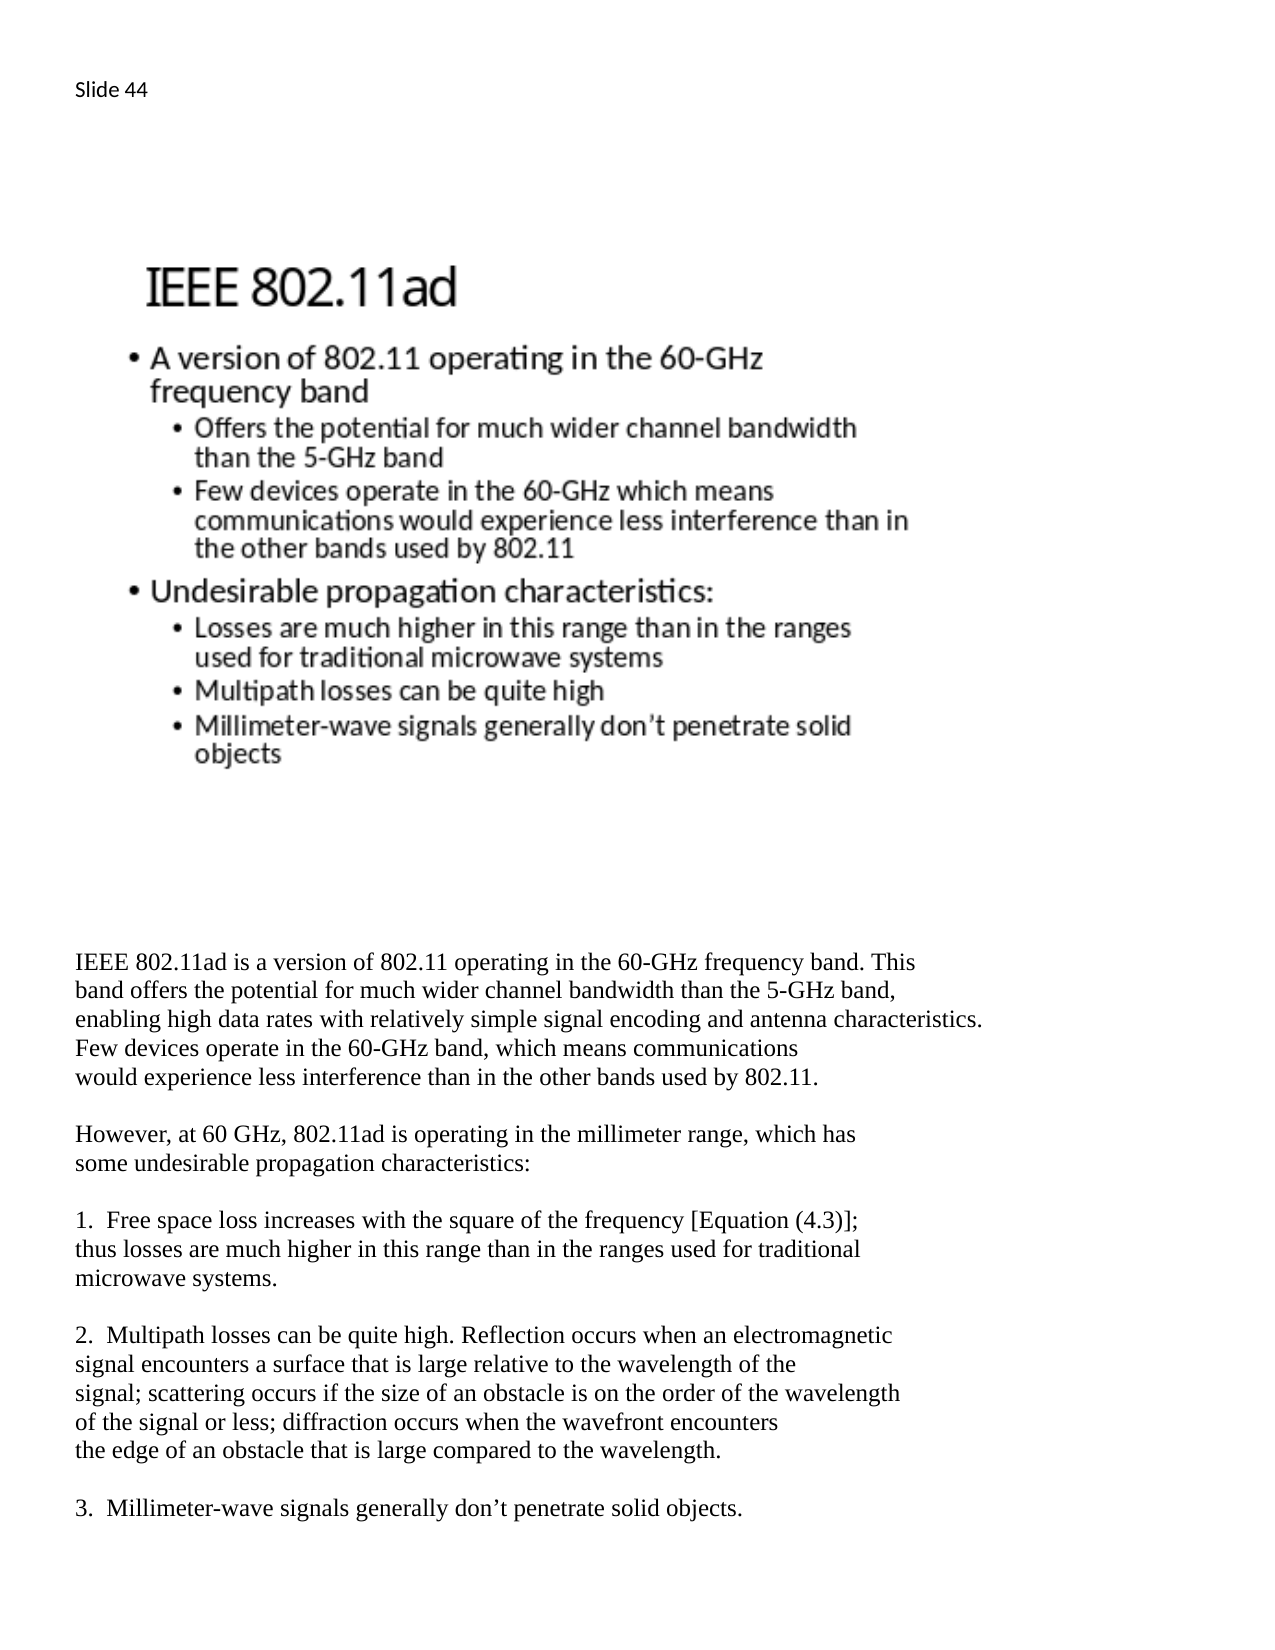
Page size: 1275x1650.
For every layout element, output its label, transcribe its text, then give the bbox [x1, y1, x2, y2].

text 1. Free space loss increases with the square of the frequency [Equation (4.3)]; [75, 1206, 1200, 1234]
text signal; scattering occurs if the size of an obstacle is on the order of the wavelength [75, 1378, 1200, 1407]
text signal encounters a surface that is large relative to the wavelength of the [75, 1349, 1200, 1378]
text Few devices operate in the 60-GHz band, which means communications [75, 1033, 1200, 1062]
text Slide 44 [75, 75, 1200, 103]
text enabling high data rates with relatively simple signal encoding and antenna characteristics. [75, 1004, 1200, 1033]
text thus losses are much higher in this range than in the ranges used for traditional [75, 1234, 1200, 1263]
text the edge of an obstacle that is large compared to the wavelength. [75, 1436, 1200, 1464]
text microwave systems. [75, 1263, 1200, 1292]
text band offers the potential for much wider channel bandwidth than the 5-GHz band, [75, 976, 1200, 1004]
text 2. Multipath losses can be quite high. Reflection occurs when an electromagnetic [75, 1321, 1200, 1349]
text would experience less interference than in the other bands used by 802.11. [75, 1062, 1200, 1091]
text of the signal or less; diffraction occurs when the wavefront encounters [75, 1407, 1200, 1436]
text IEEE 802.11ad is a version of 802.11 operating in the 60-GHz frequency band. This [75, 947, 1200, 976]
text 3. Millimeter-wave signals generally don’t penetrate solid objects. [75, 1493, 1200, 1522]
text However, at 60 GHz, 802.11ad is operating in the millimeter range, which has [75, 1119, 1200, 1148]
text some undesirable propagation characteristics: [75, 1148, 1200, 1177]
